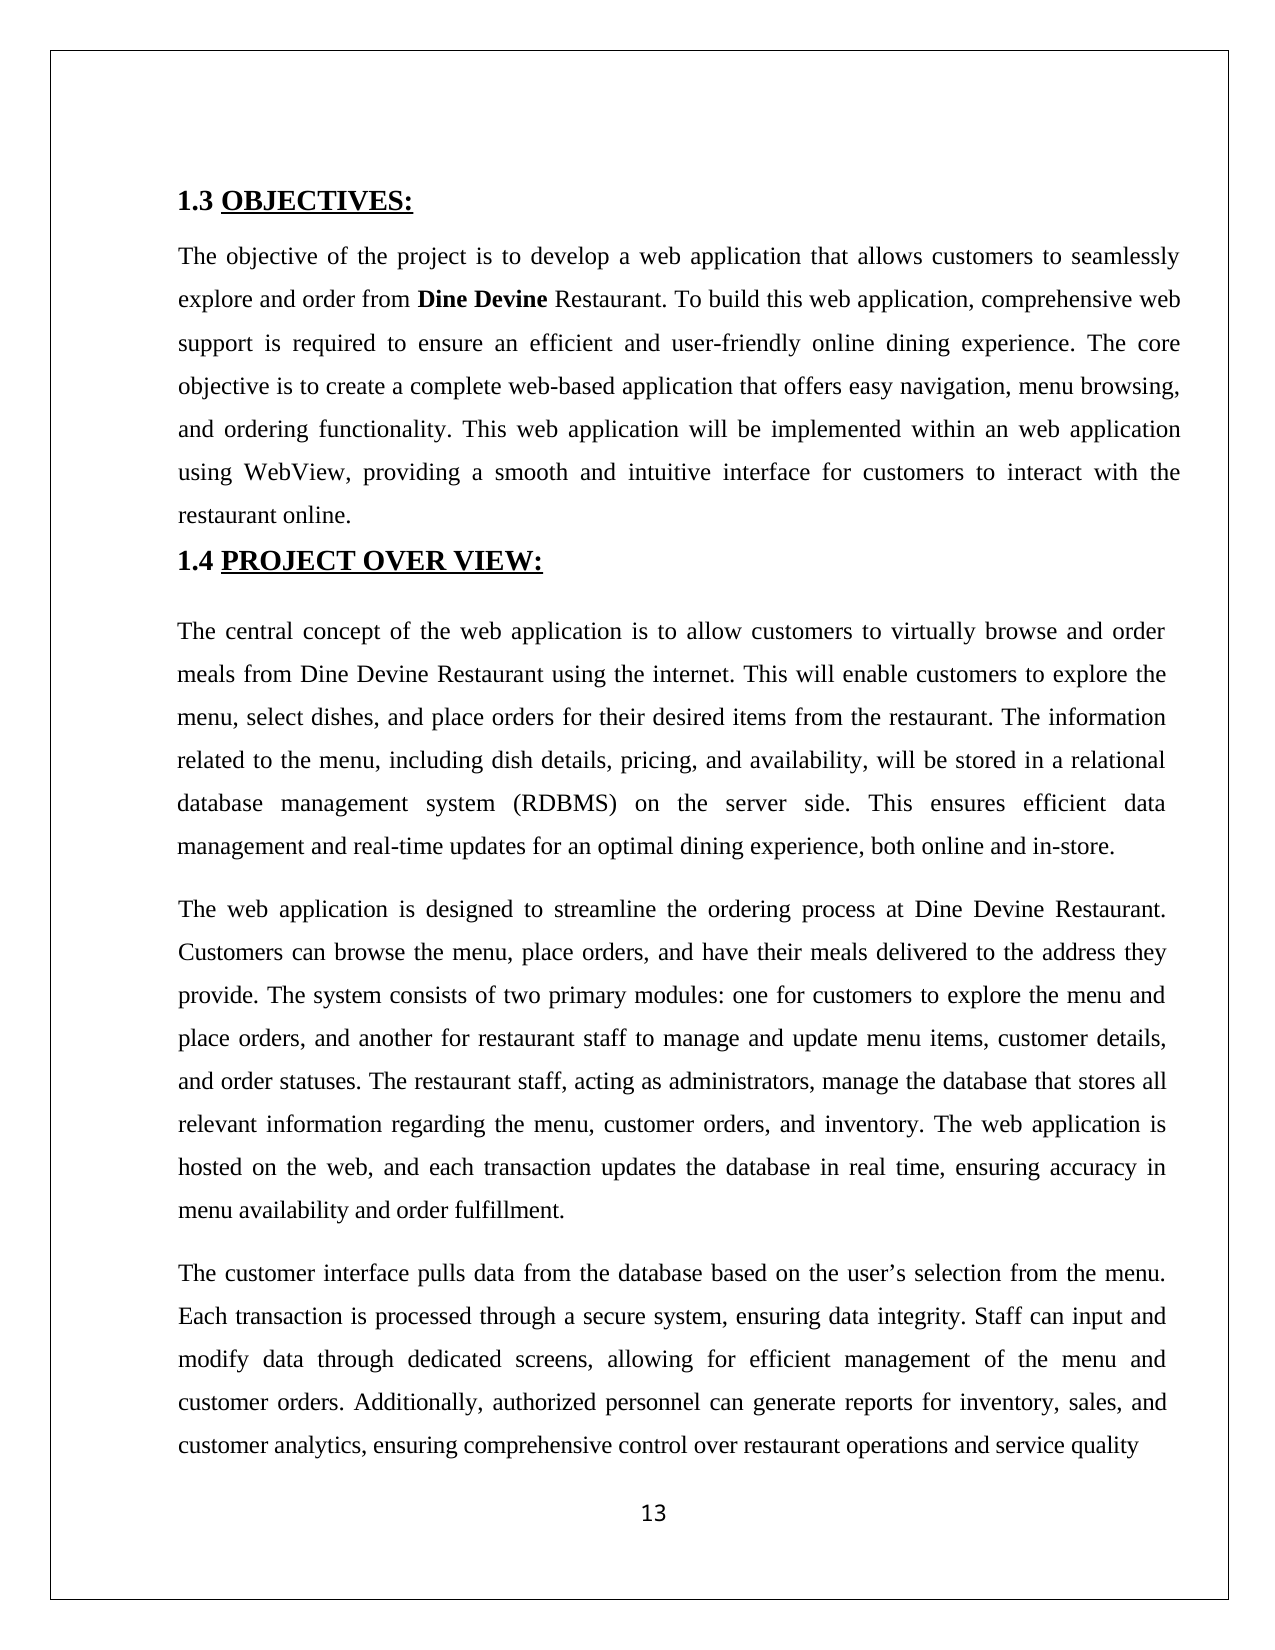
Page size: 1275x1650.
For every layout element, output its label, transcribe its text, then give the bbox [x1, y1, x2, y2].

text The objective of the project is to develop a web application that allows customers to seamlessly explore and order from Dine Devine Restaurant. To build this web application, comprehensive web support is required to ensure an efficient and user-friendly online dining experience. The core objective is to create a complete web-based application that offers easy navigation, menu browsing, and ordering functionality. This web application will be implemented within an web application using WebView, providing a smooth and intuitive interface for customers to interact with the restaurant online. [178, 241, 1182, 529]
text The web application is designed to streamline the ordering process at Dine Devine Restaurant. Customers can browse the menu, place orders, and have their meals delivered to the address they provide. The system consists of two primary modules: one for customers to explore the menu and place orders, and another for restaurant staff to manage and update menu items, customer details, and order statuses. The restaurant staff, acting as administrators, manage the database that stores all relevant information regarding the menu, customer orders, and inventory. The web application is hosted on the web, and each transaction updates the database in real time, ensuring accuracy in menu availability and order fulfillment. [178, 894, 1167, 1224]
subtitle OBJECTIVES: [177, 183, 1228, 216]
subtitle PROJECT OVER VIEW: [177, 543, 1228, 577]
text The central concept of the web application is to allow customers to virtually browse and order meals from Dine Devine Restaurant using the internet. This will enable customers to explore the menu, select dishes, and place orders for their desired items from the restaurant. The information related to the menu, including dish details, pricing, and availability, will be stored in a relational database management system (RDBMS) on the server side. This ensures efficient data management and real-time updates for an optimal dining experience, both online and in-store. [177, 616, 1167, 860]
text The customer interface pulls data from the database based on the user’s selection from the menu. Each transaction is processed through a secure system, ensuring data integrity. Staff can input and modify data through dedicated screens, allowing for efficient management of the menu and customer orders. Additionally, authorized personnel can generate reports for inventory, sales, and customer analytics, ensuring comprehensive control over restaurant operations and service quality [178, 1258, 1167, 1459]
